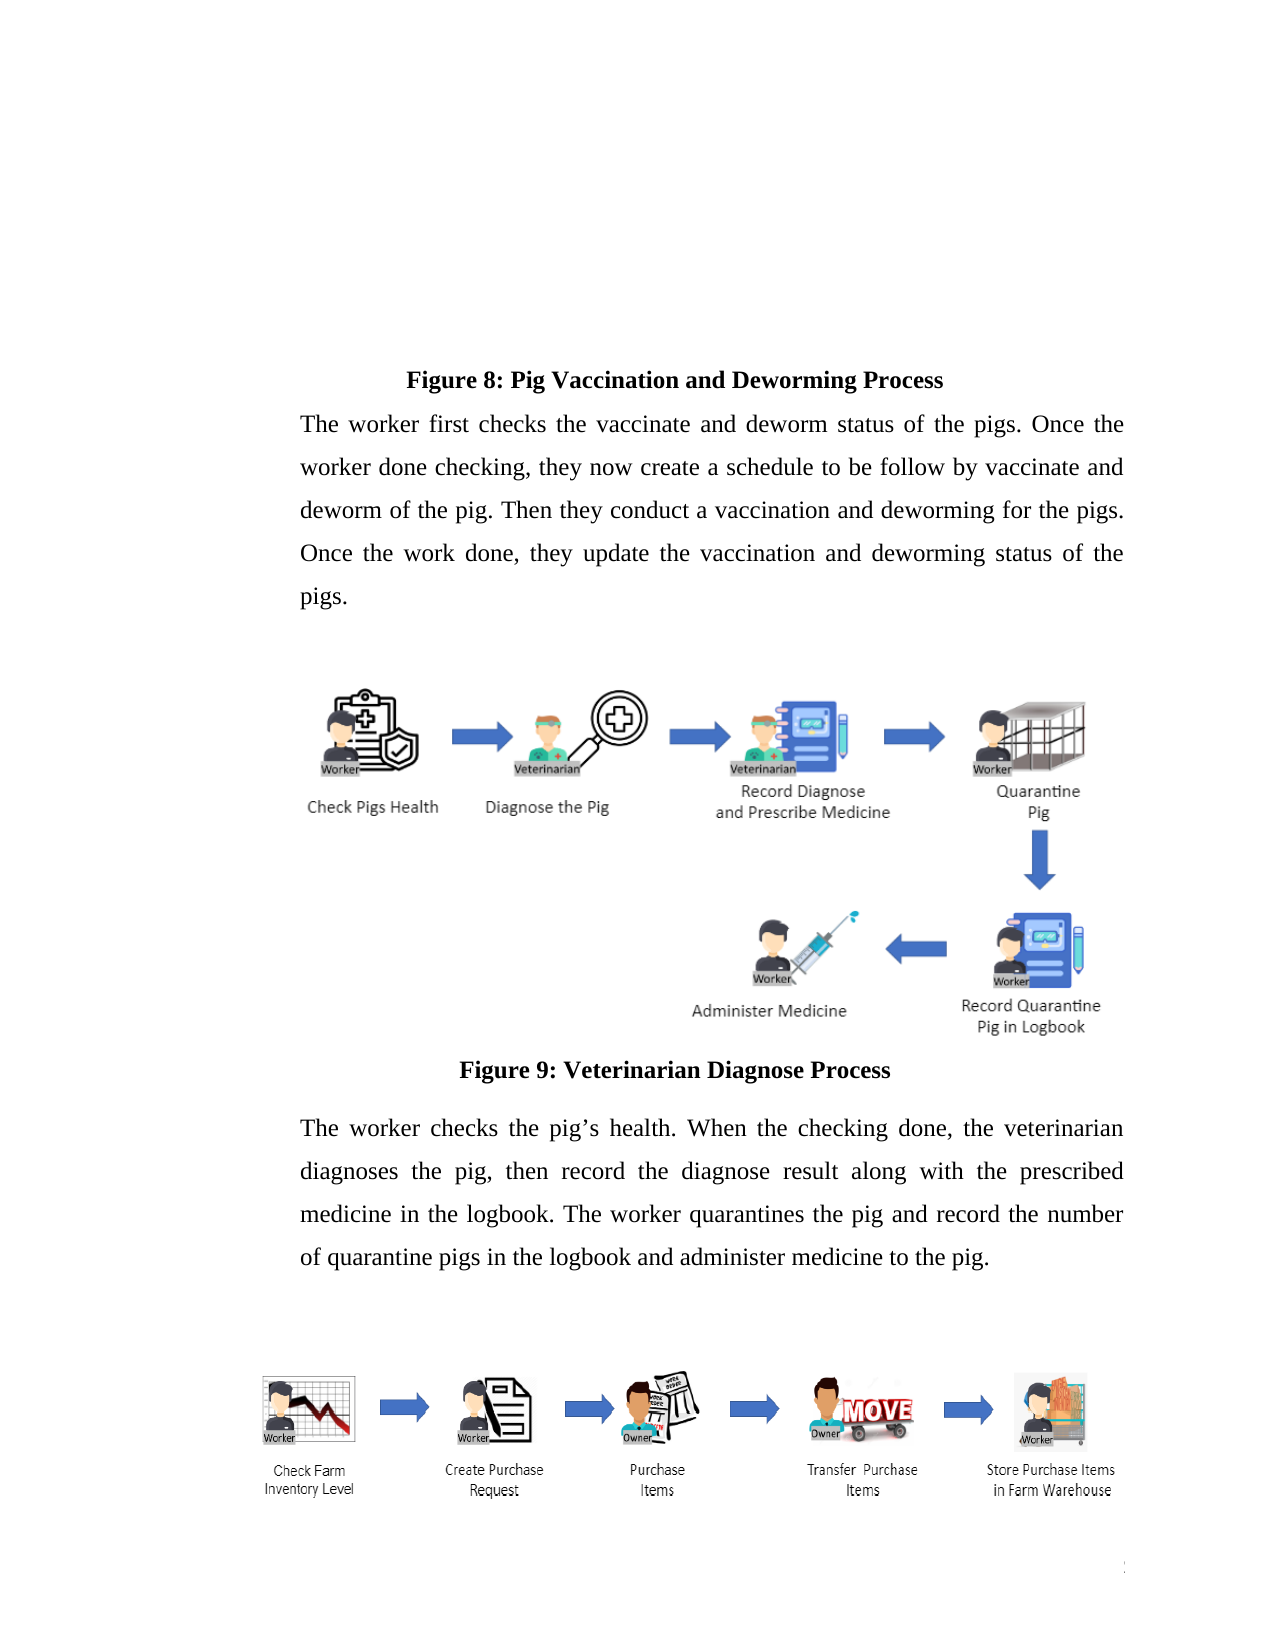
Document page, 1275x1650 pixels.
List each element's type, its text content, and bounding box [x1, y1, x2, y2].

picture [301, 687, 1125, 1043]
picture [225, 1371, 1125, 1579]
text Figure 9: Veterinarian Diagnose Process [225, 1056, 1125, 1084]
text The worker first checks the vaccinate and deworm status of the pigs. Once the worker done checking, they now create a schedule to be follow by vaccinate and deworm of the pig. Then they conduct a vaccination and deworming for the pigs. Once the work done, they update the vaccination and deworming status of the pigs. [300, 409, 1125, 610]
text Figure 8: Pig Vaccination and Deworming Process [225, 366, 1125, 394]
text The worker checks the pig’s health. When the checking done, the veterinarian diagnoses the pig, then record the diagnose result along with the prescribed medicine in the logbook. The worker quarantines the pig and record the number of quarantine pigs in the logbook and administer medicine to the pig. [300, 1113, 1125, 1271]
